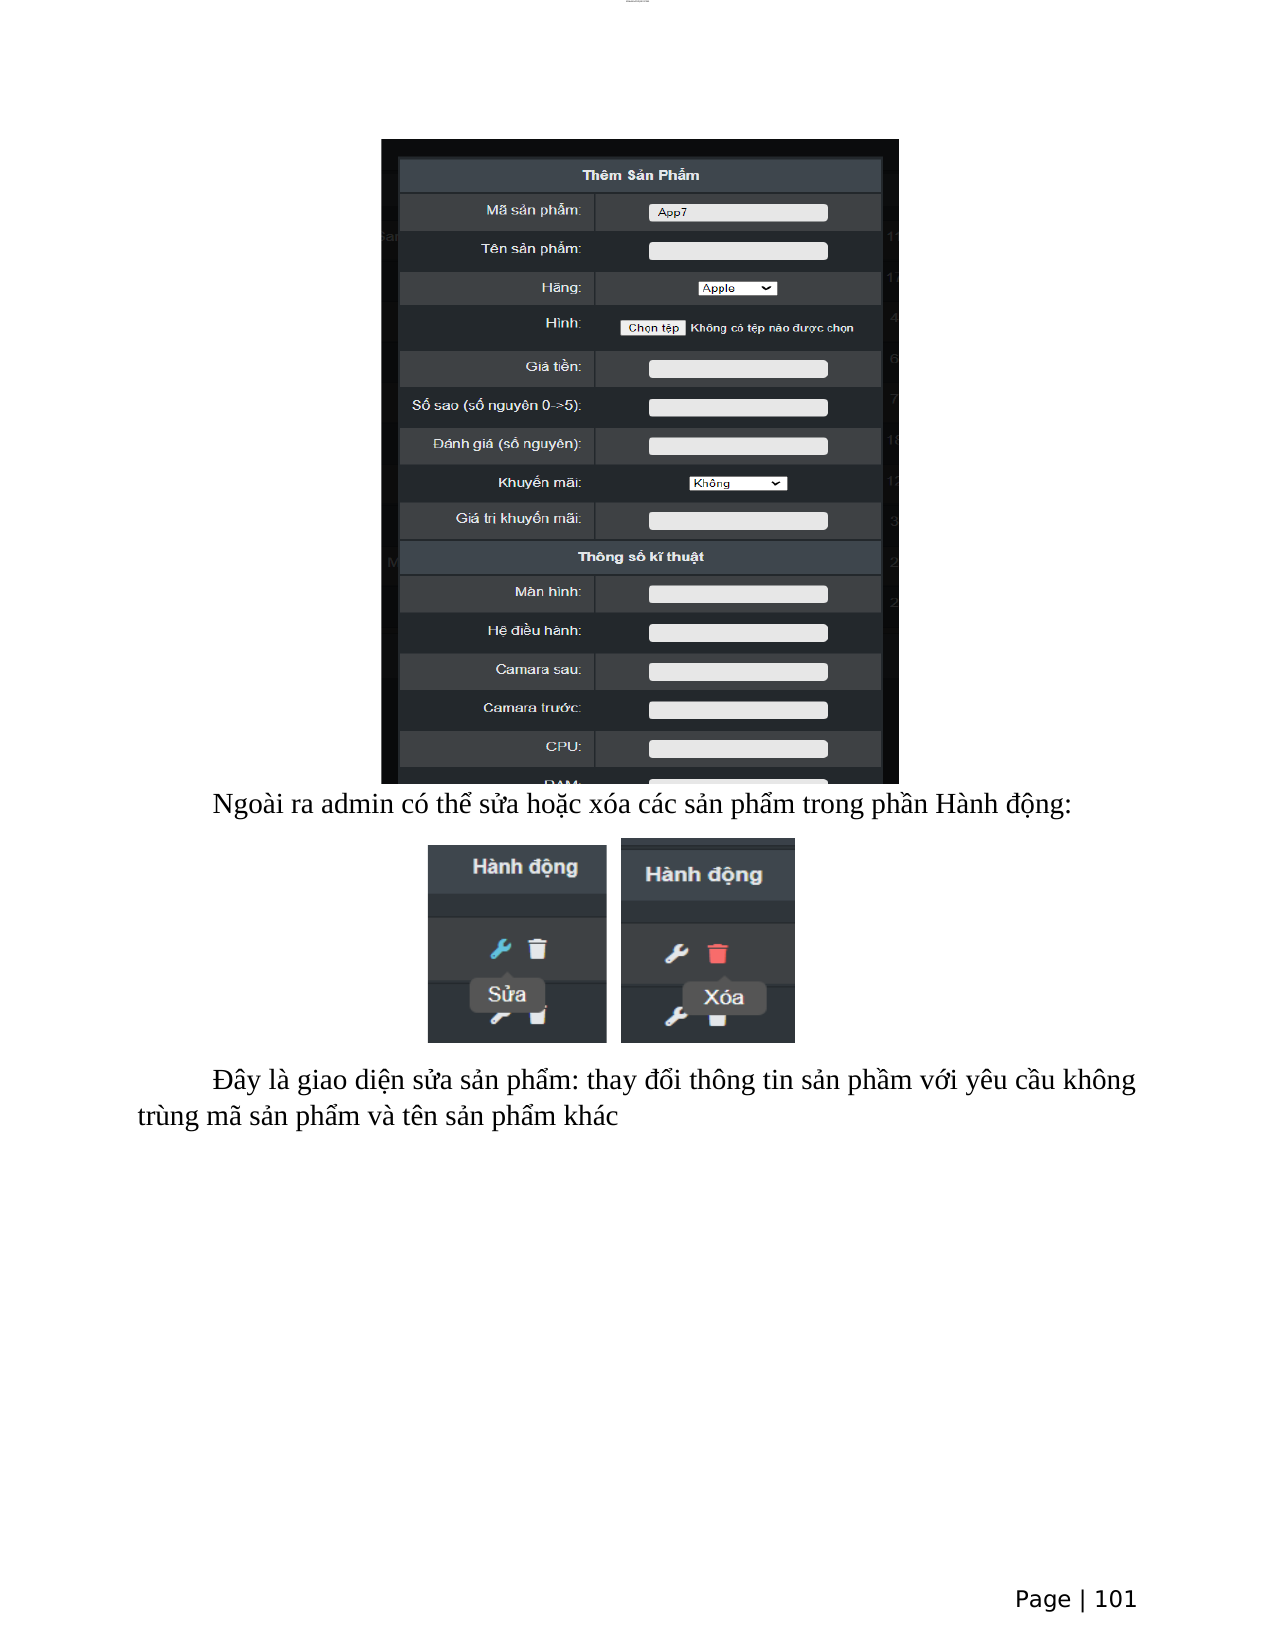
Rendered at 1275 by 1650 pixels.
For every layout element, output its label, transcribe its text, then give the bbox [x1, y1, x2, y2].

text Đây là giao diện sửa sản phẩm: thay đổi thông tin sản phầm với yêu cầu không trùng mã sản phẩm và tên sản phẩm khác [137, 1062, 1137, 1132]
text Ngoài ra admin có thể sửa hoặc xóa các sản phẩm trong phần Hành động: [137, 786, 1137, 819]
picture [621, 838, 795, 1043]
picture [381, 139, 899, 784]
picture [427, 845, 607, 1043]
